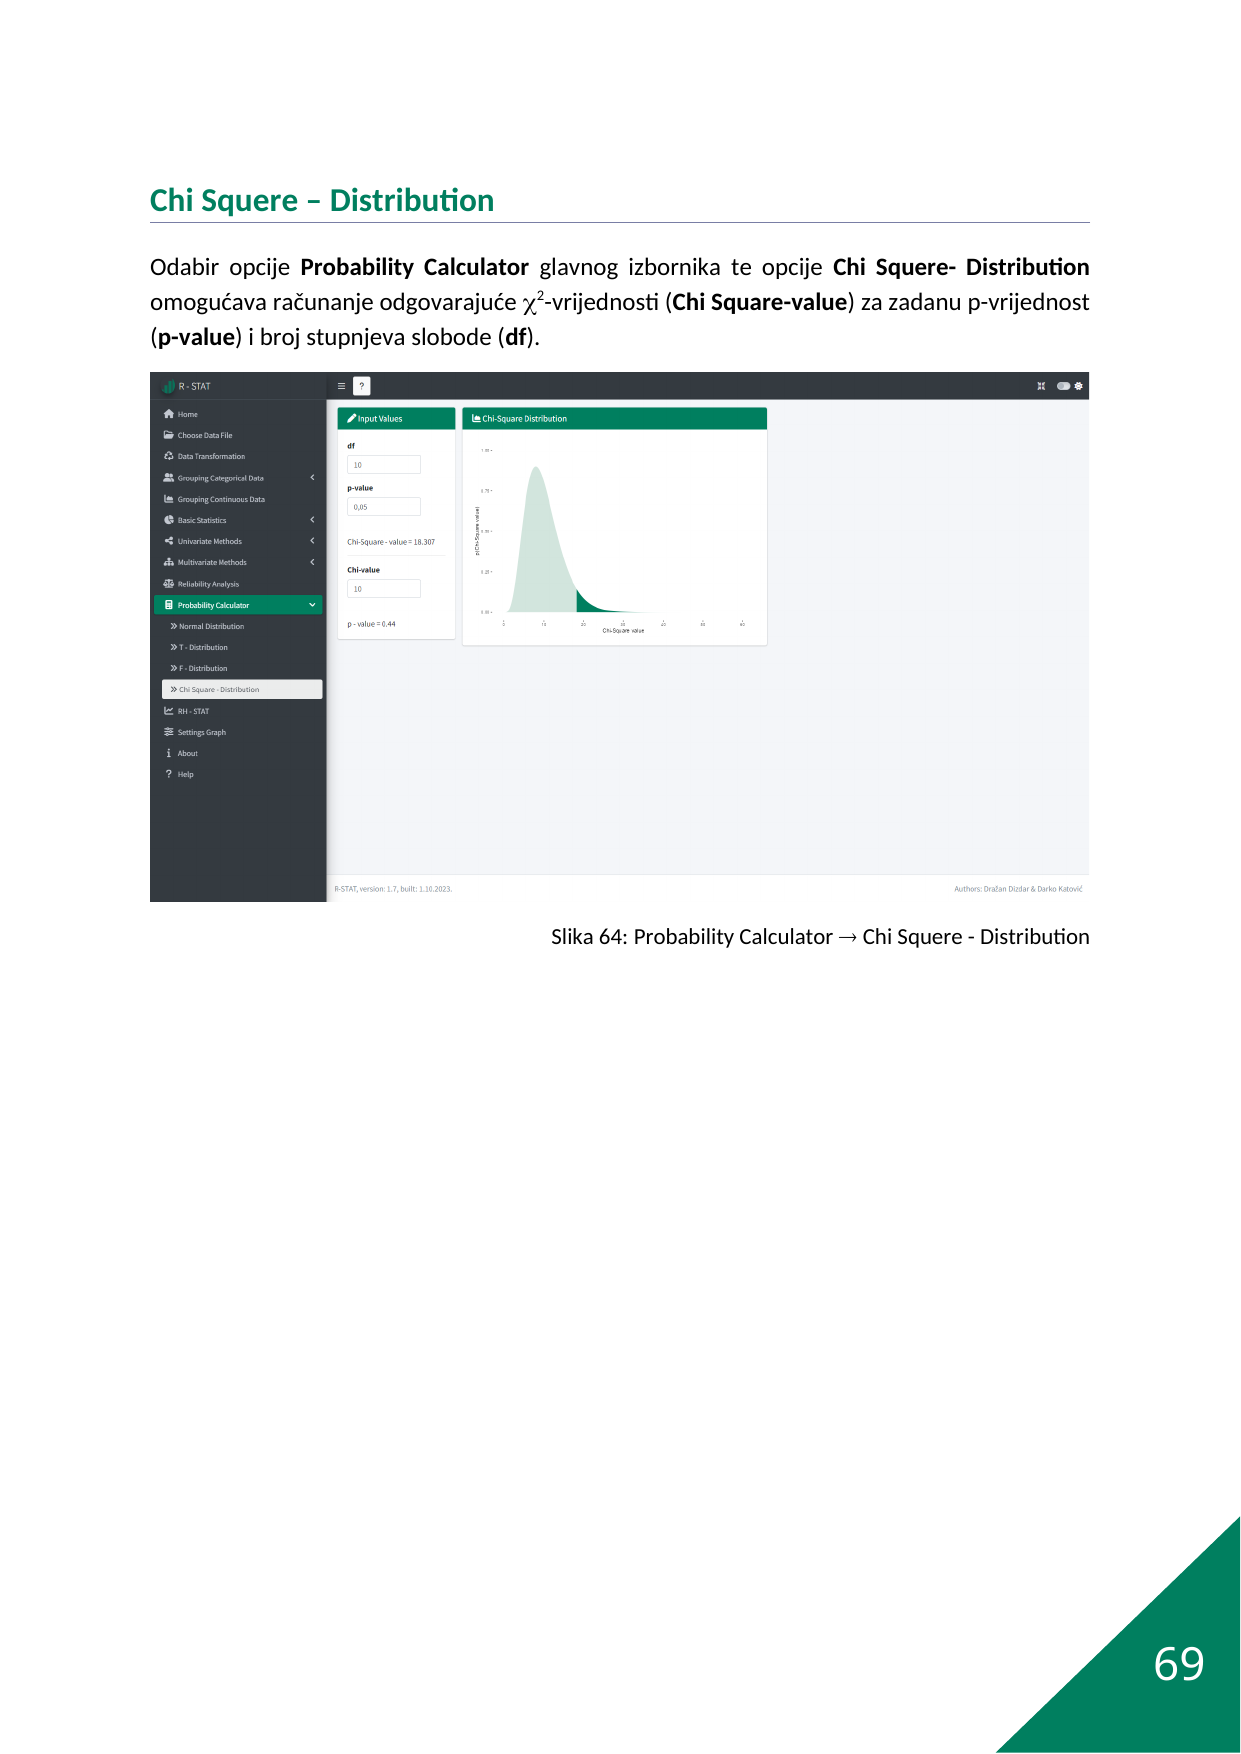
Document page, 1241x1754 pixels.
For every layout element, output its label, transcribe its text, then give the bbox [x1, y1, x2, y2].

picture [150, 372, 1090, 902]
text Odabir opcije Probability Calculator glavnog izbornika te opcije Chi Squere- Distribution omogućava računanje odgovarajuće 2-vrijednosti (Chi Square-value) za zadanu p-vrijednost (p-value) i broj stupnjeva slobode (df). [150, 251, 1090, 352]
subtitle Chi Squere – Distribution [150, 179, 1090, 222]
text Slika 64: Probability Calculator Chi Squere - Distribution [150, 922, 1090, 950]
